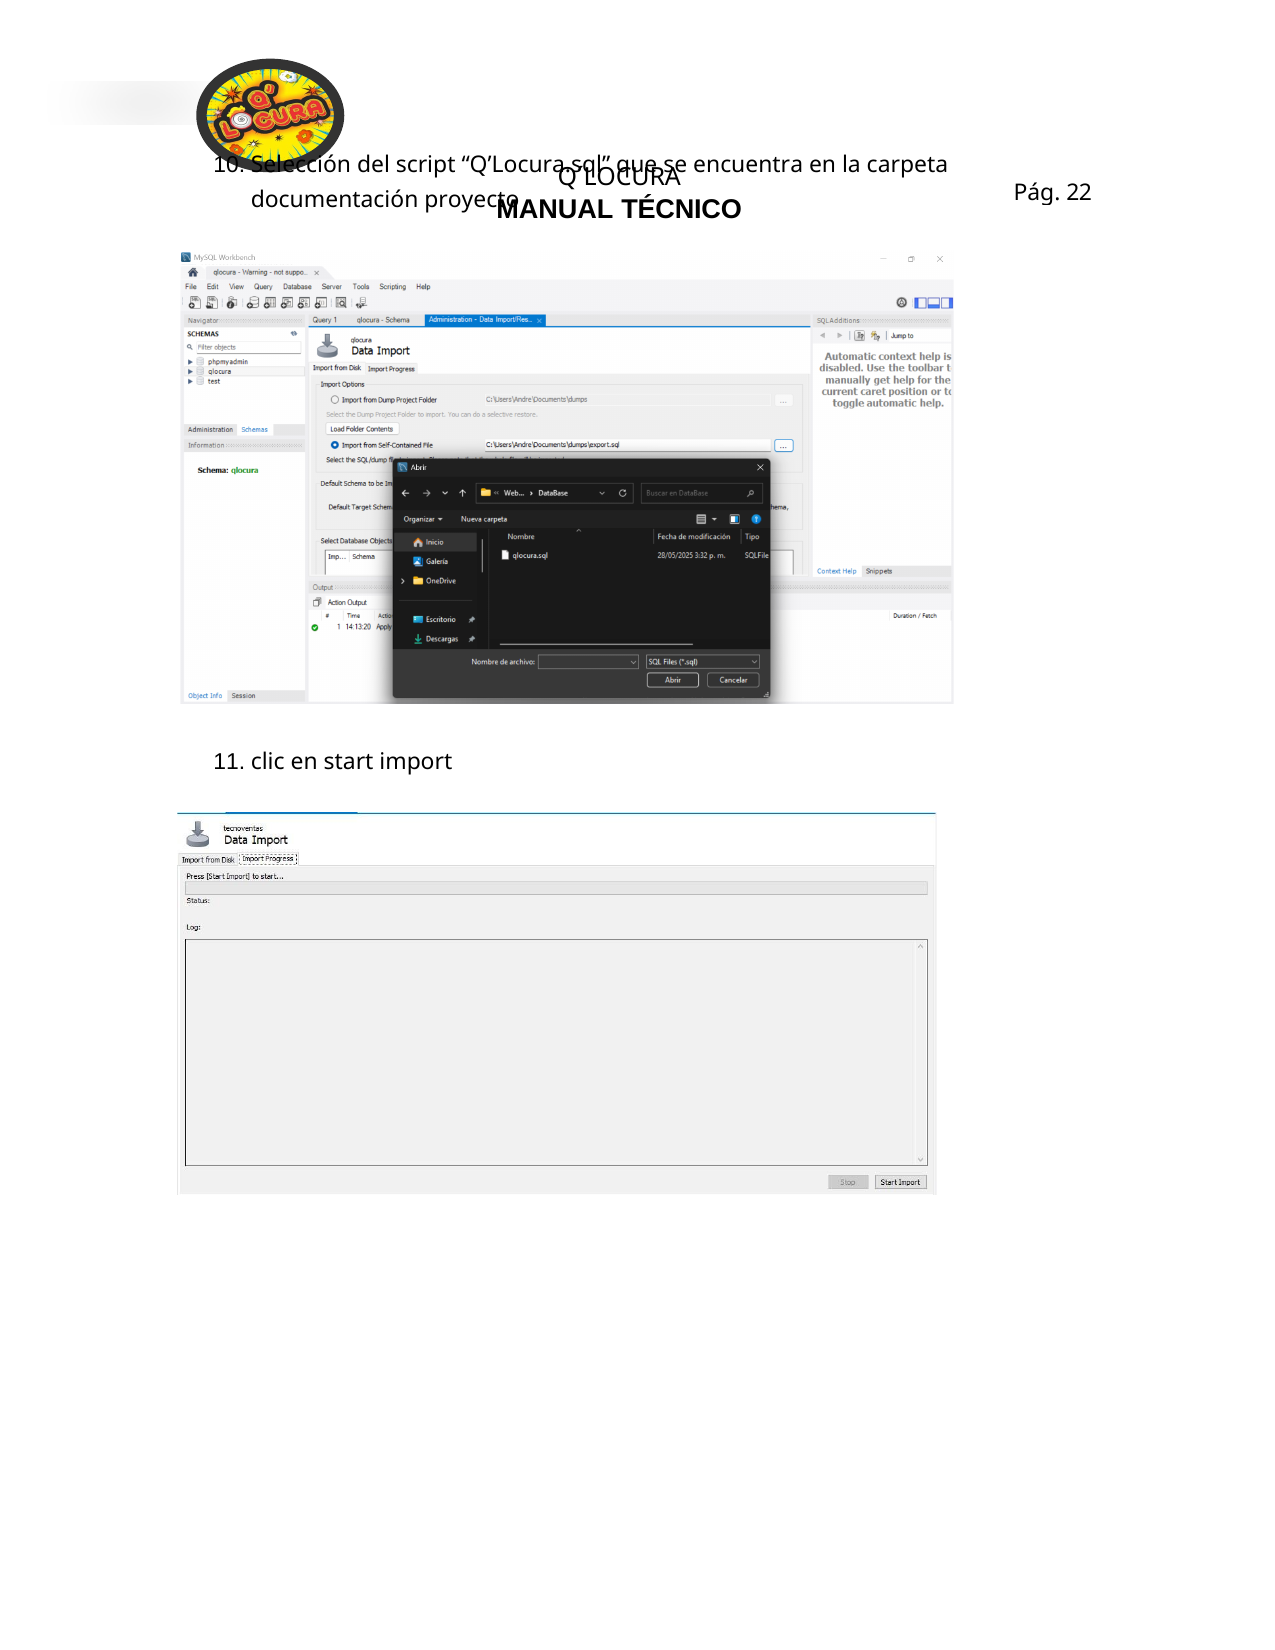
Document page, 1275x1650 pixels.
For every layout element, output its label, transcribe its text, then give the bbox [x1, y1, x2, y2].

picture [177, 812, 937, 1195]
picture [207, 70, 333, 148]
list Selección del script “Q’Locura.sql” que se encuentra en la carpeta documentación proyecto [213, 148, 1014, 214]
list clic en start import [213, 745, 1014, 776]
picture [180, 250, 954, 704]
